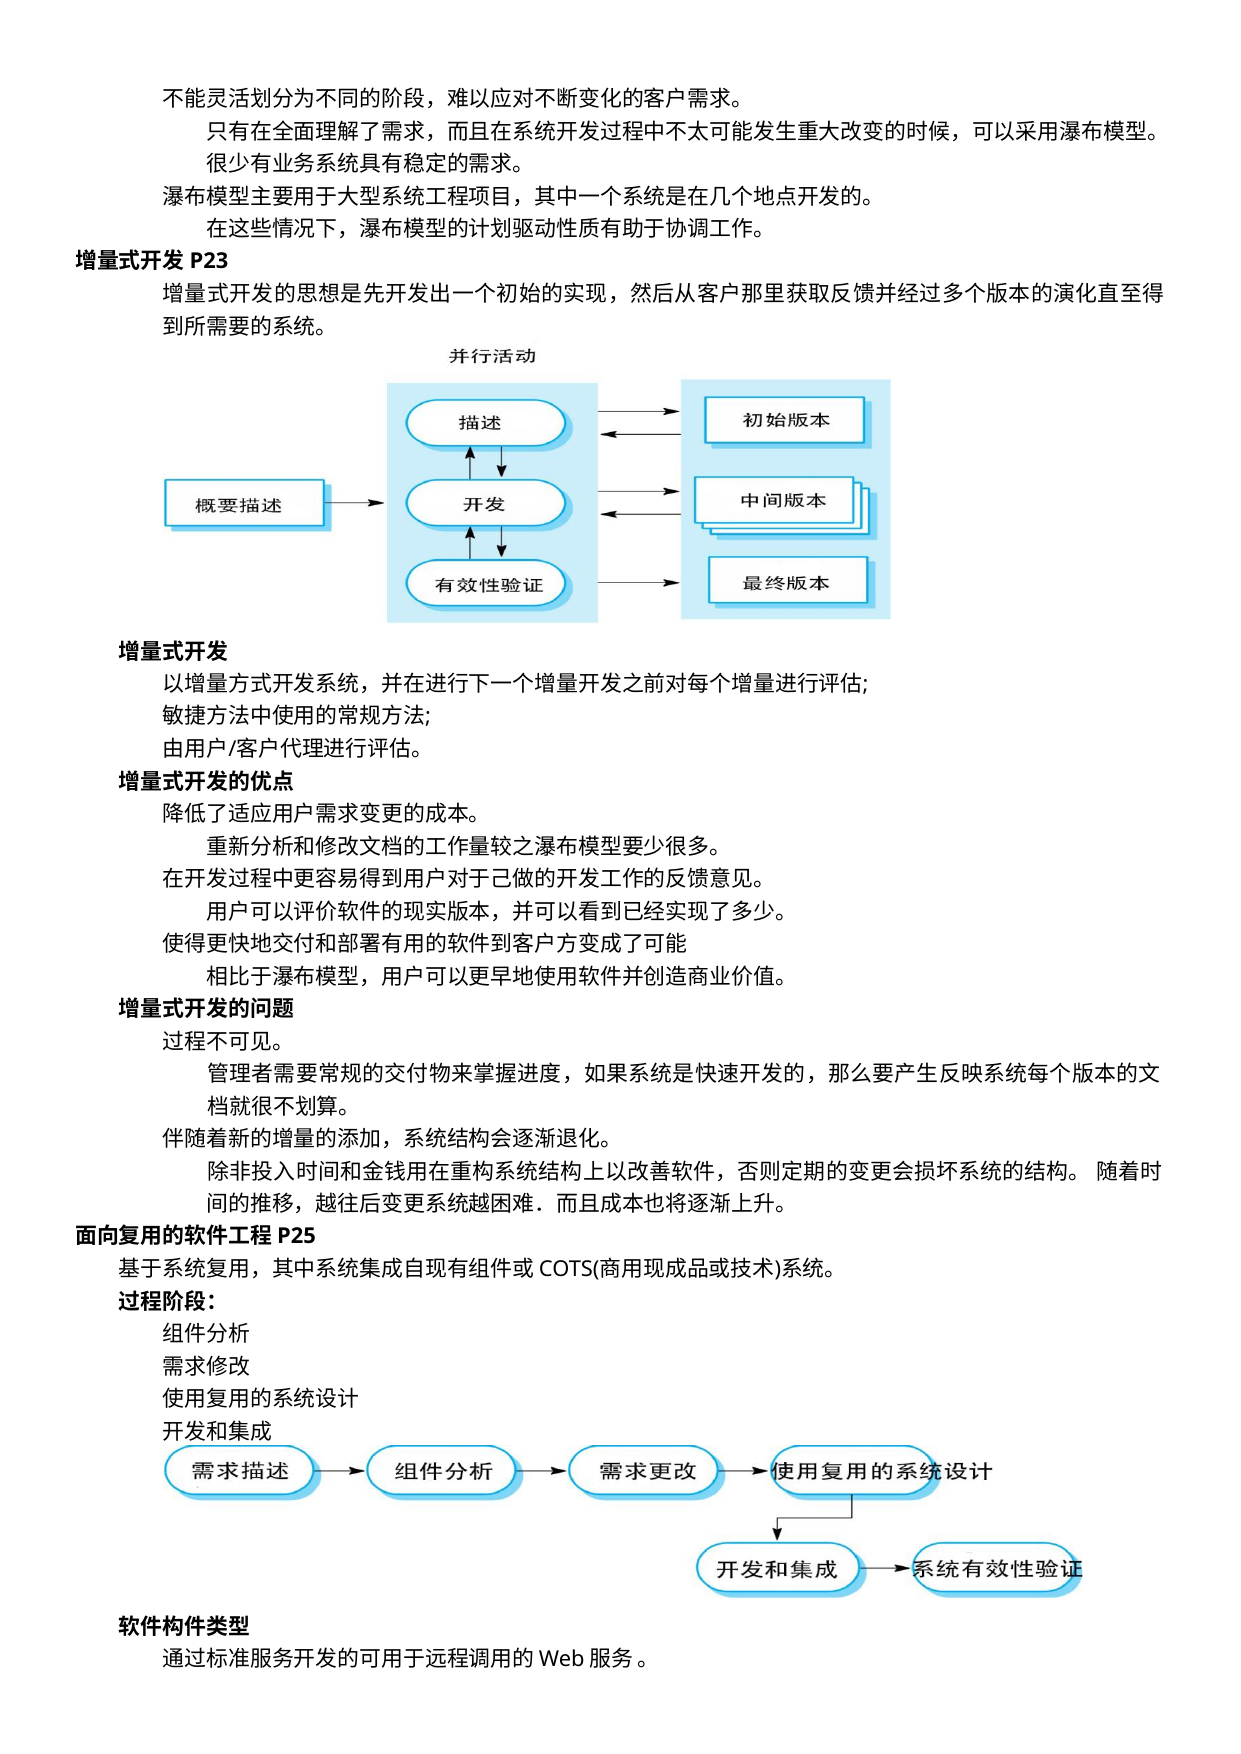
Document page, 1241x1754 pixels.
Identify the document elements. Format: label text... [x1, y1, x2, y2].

text 面向复用的软件工程 P25 [75, 1218, 1165, 1251]
picture [162, 340, 891, 624]
text 降低了适应用户需求变更的成本。 [162, 796, 1165, 828]
text 通过标准服务开发的可用于远程调用的Web服务 。 [162, 1641, 1165, 1673]
text 在开发过程中更容易得到用户对于己做的开发工作的反馈意见。 [119, 861, 1165, 893]
text 增量式开发 [119, 633, 1165, 666]
text 相比于瀑布模型，用户可以更早地使用软件并创造商业价值。 [162, 958, 1165, 991]
text 软件构件类型 [119, 1608, 1165, 1641]
text 敏捷方法中使用的常规方法; [162, 698, 1165, 731]
text 用户可以评价软件的现实版本，并可以看到已经实现了多少。 [162, 893, 1165, 926]
text 瀑布模型主要用于大型系统工程项目，其中一个系统是在几个地点开发的。 [162, 178, 1165, 211]
text 重新分析和修改文档的工作量较之瀑布模型要少很多。 [162, 828, 1165, 861]
picture [162, 1445, 1083, 1598]
text 增量式开发的思想是先开发出一个初始的实现，然后从客户那里获取反馈并经过多个版本的演化直至得到所需要的系统。 [162, 276, 1165, 341]
text 过程阶段： [119, 1283, 1165, 1316]
text 在这些情况下，瀑布模型的计划驱动性质有助于协调工作。 [162, 211, 1165, 243]
text 除非投入时间和金钱用在重构系统结构上以改善软件，否则定期的变更会损坏系统的结构。 随着时间的推移，越往后变更系统越困难．而且成本也将逐渐上升。 [206, 1153, 1165, 1218]
text 只有在全面理解了需求，而且在系统开发过程中不太可能发生重大改变的时候，可以采用瀑布模型。 [206, 113, 1165, 146]
text 增量式开发的优点 [119, 763, 1165, 796]
text 增量式开发 P23 [75, 243, 1165, 276]
text 管理者需要常规的交付物来掌握进度，如果系统是快速开发的，那么要产生反映系统每个版本的文档就很不划算。 [207, 1056, 1165, 1121]
text 开发和集成 [162, 1413, 1165, 1446]
text 组件分析 [162, 1316, 1165, 1348]
text 需求修改 [162, 1348, 1165, 1381]
text 很少有业务系统具有稳定的需求。 [206, 146, 1165, 178]
text 使得更快地交付和部署有用的软件到客户方变成了可能 [119, 926, 1165, 958]
text 伴随着新的增量的添加，系统结构会逐渐退化。 [119, 1121, 1165, 1153]
text 由用户/客户代理进行评估。 [162, 731, 1165, 763]
text 增量式开发的问题 [119, 991, 1165, 1023]
text 不能灵活划分为不同的阶段，难以应对不断变化的客户需求。 [162, 81, 1165, 113]
text 基于系统复用，其中系统集成自现有组件或COTS(商用现成品或技术)系统。 [75, 1251, 1165, 1283]
text 过程不可见。 [119, 1023, 1165, 1056]
text 以增量方式开发系统，并在进行下一个增量开发之前对每个增量进行评估; [162, 666, 1165, 698]
text 使用复用的系统设计 [162, 1381, 1165, 1413]
